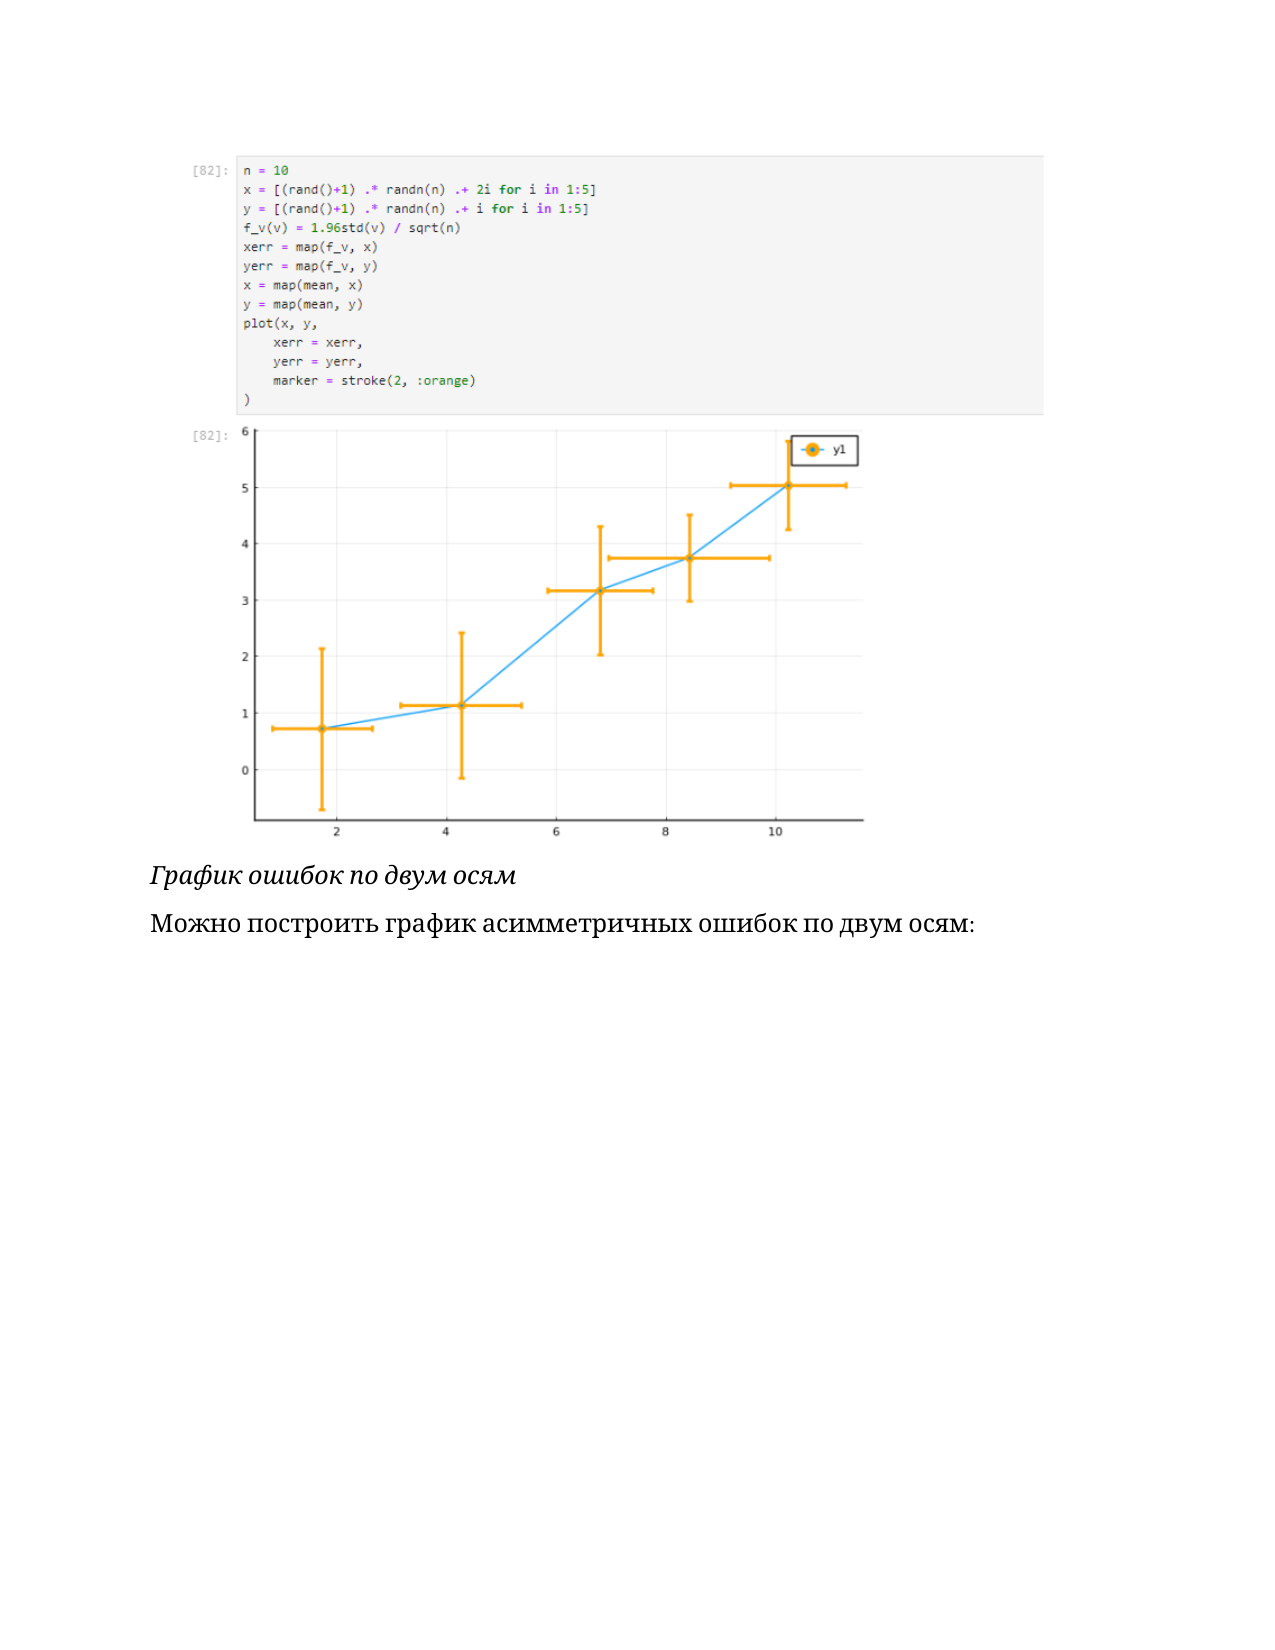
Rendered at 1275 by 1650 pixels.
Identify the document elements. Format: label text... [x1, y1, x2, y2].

text Можно построить график асимметричных ошибок по двум осям: [150, 909, 1125, 938]
text График ошибок по двум осям [150, 862, 1125, 891]
picture [168, 150, 1044, 842]
